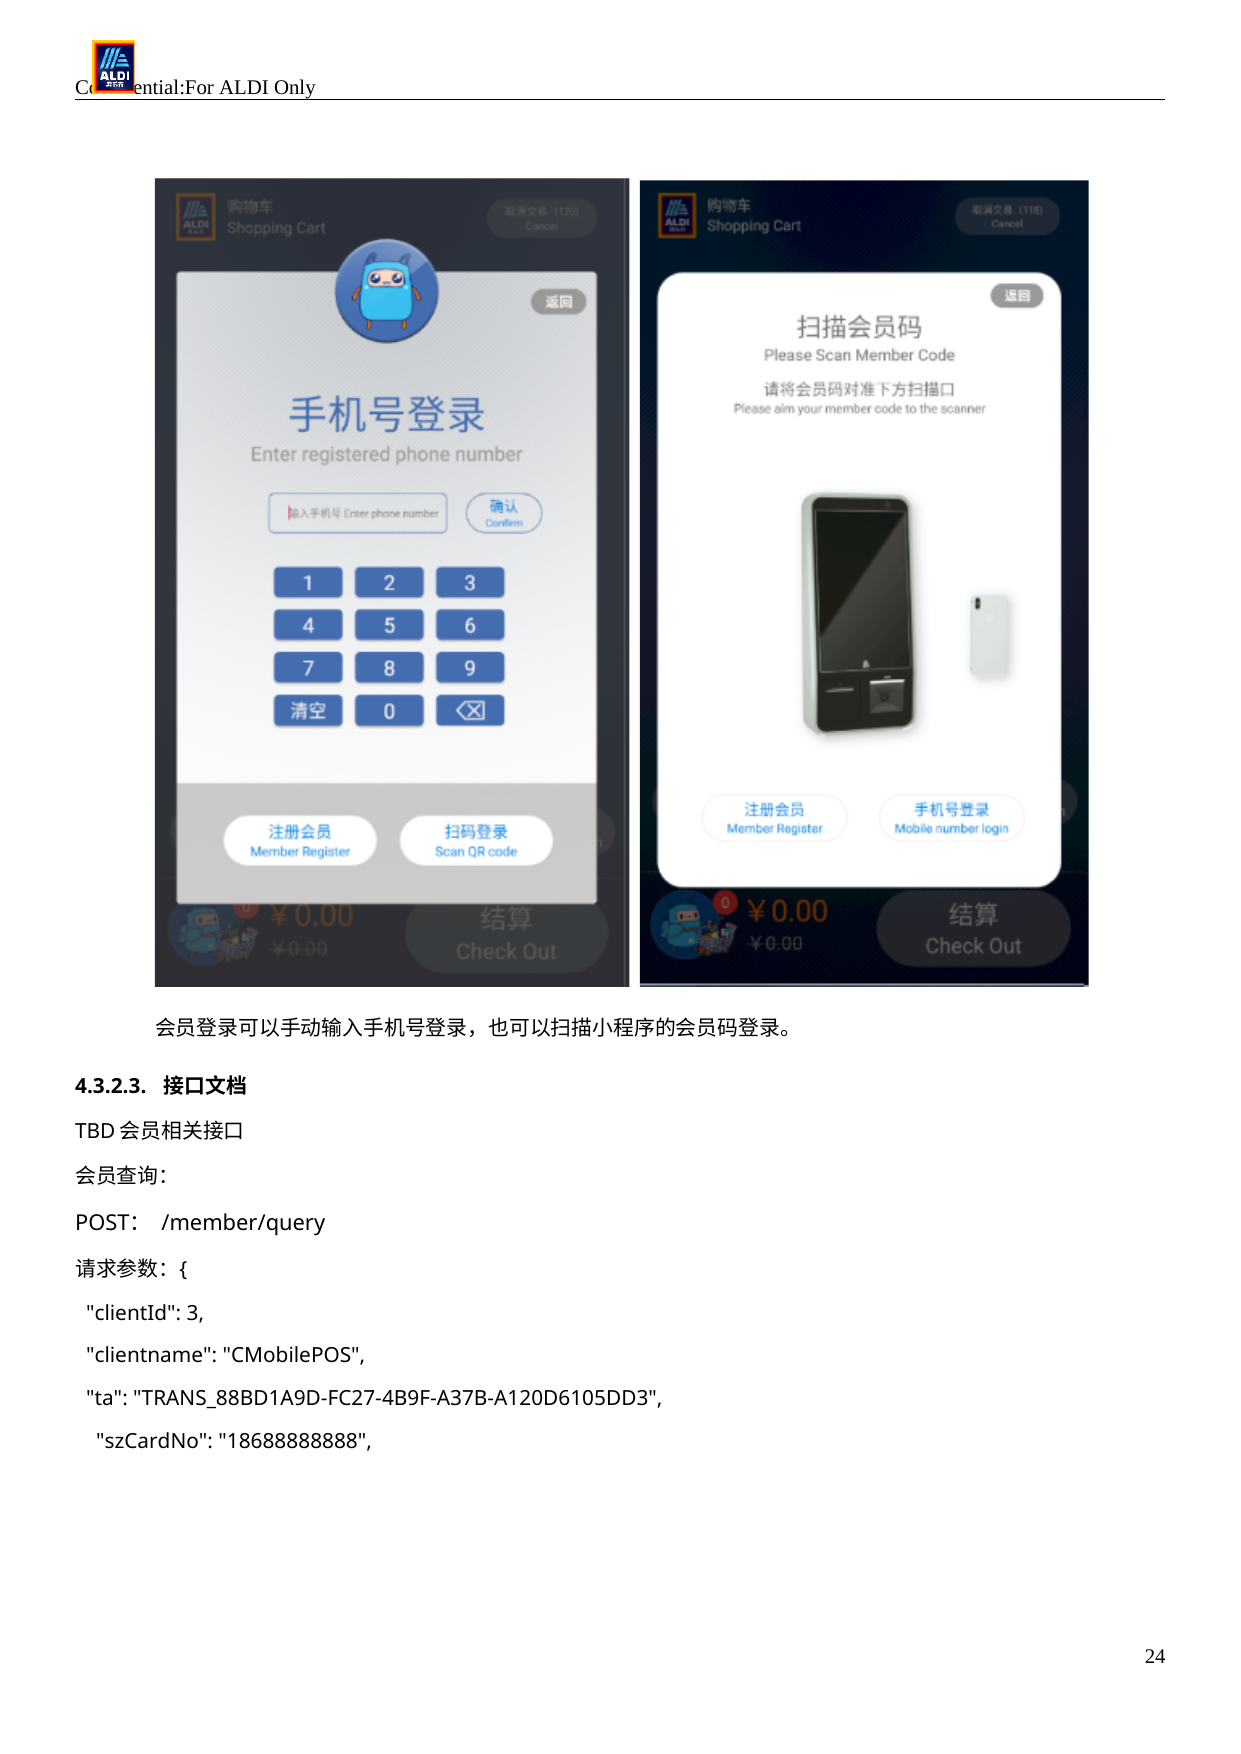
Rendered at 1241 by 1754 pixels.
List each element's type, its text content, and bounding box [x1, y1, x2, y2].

picture [90, 39, 135, 92]
text 会员查询： [75, 1160, 1165, 1190]
list 接口文档 [75, 1069, 1165, 1099]
picture [154, 177, 630, 987]
text "clientId": 3, [75, 1298, 1165, 1326]
text "clientname": "CMobilePOS", [75, 1341, 1165, 1369]
text "szCardNo": "18688888888", [75, 1426, 1165, 1454]
picture [639, 179, 1089, 987]
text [75, 1383, 1165, 1412]
text TBD会员相关接口 [75, 1114, 1165, 1144]
list 会员登录可以手动输入手机号登录，也可以扫描小程序的会员码登录。 [155, 1011, 1165, 1041]
text 请求参数：{ [75, 1253, 1165, 1283]
text POST： /member/query [75, 1205, 1165, 1237]
